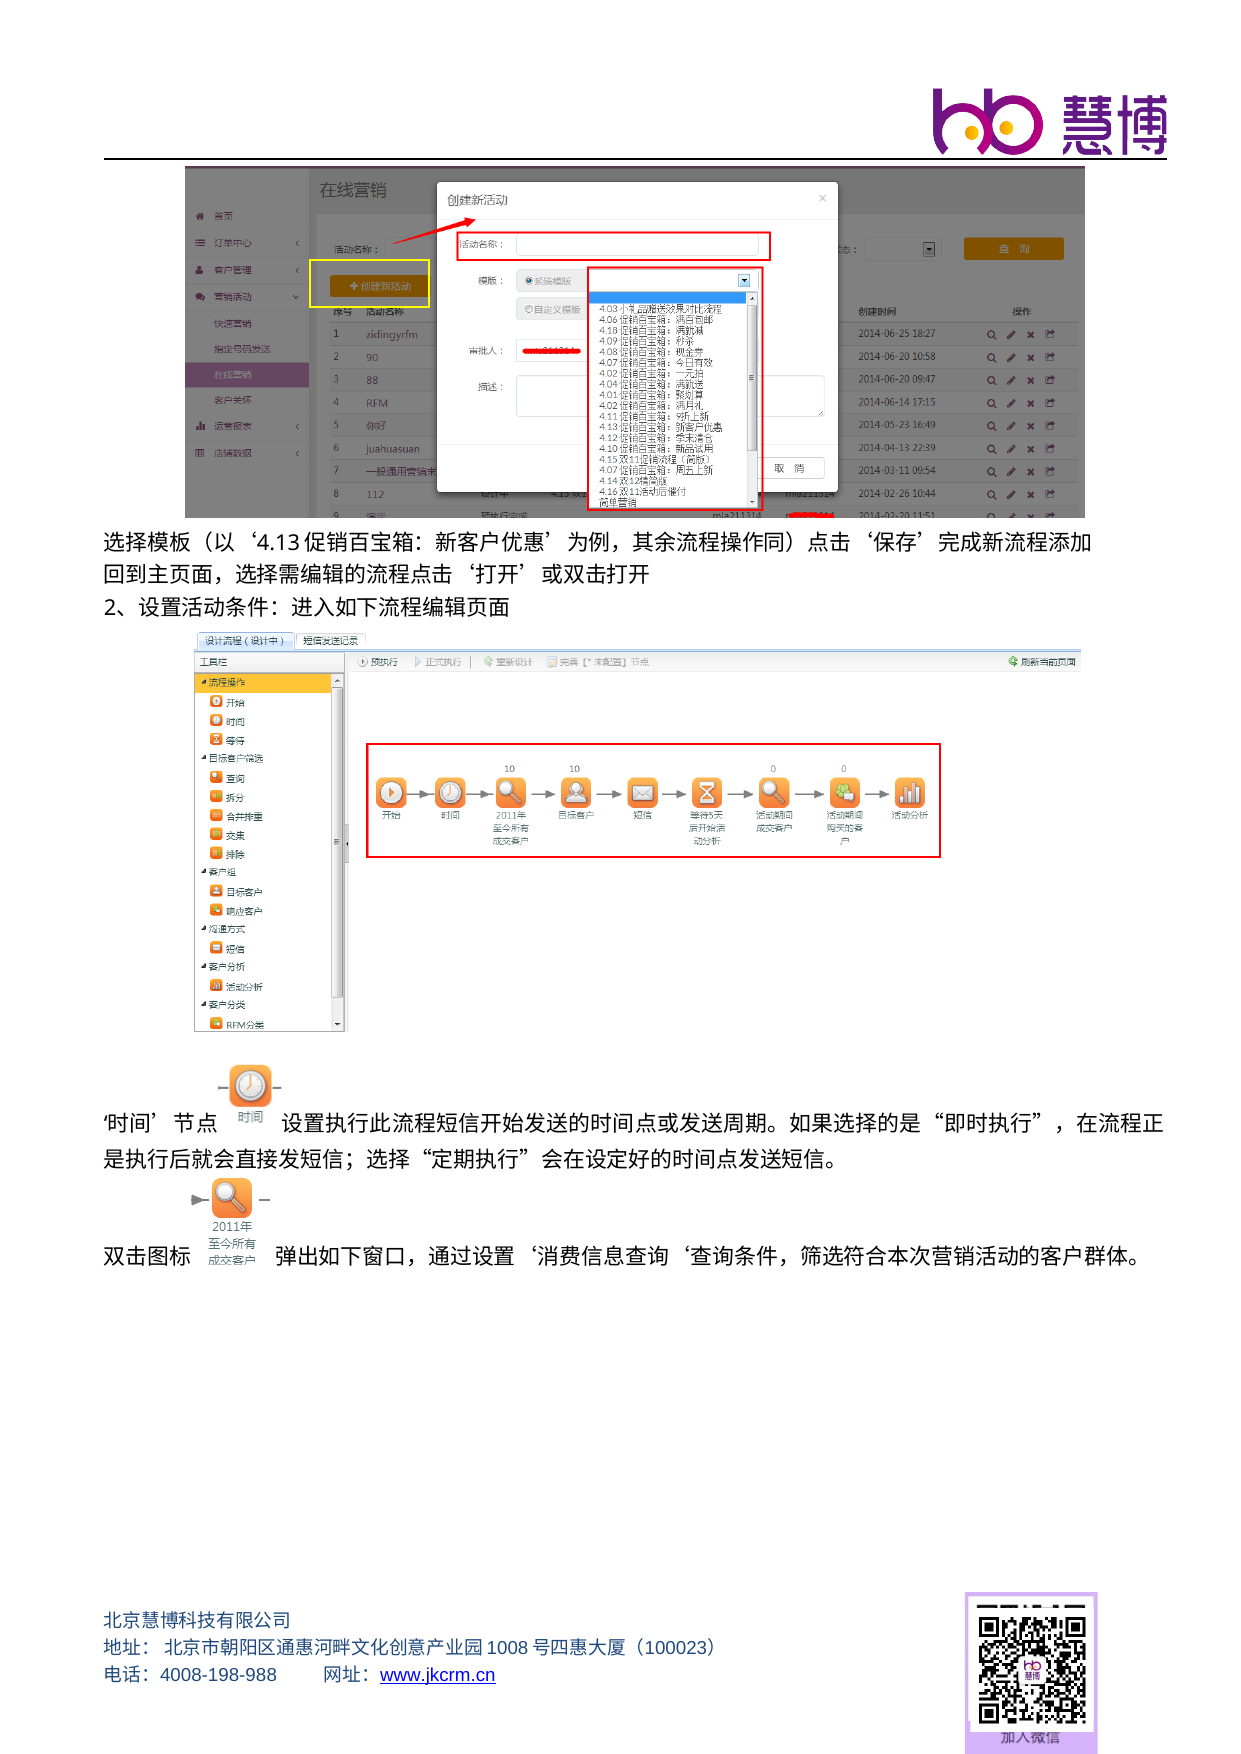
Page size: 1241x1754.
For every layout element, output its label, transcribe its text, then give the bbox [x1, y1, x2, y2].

picture [964, 1592, 1098, 1754]
text ‘时间’节点设置执行此流程短信开始发送的时间点或发送周期。如果选择的是“即时执行”，在流程正是执行后就会直接发短信；选择“定期执行”会在设定好的时间点发送短信。 [103, 1044, 1167, 1174]
picture [185, 166, 1085, 518]
picture [191, 1175, 270, 1265]
picture [185, 621, 1085, 1041]
text 选择模板（以‘4.13促销百宝箱：新客户优惠’为例，其余流程操作同）点击‘保存’完成新流程添加 [103, 524, 1167, 557]
picture [933, 88, 1167, 156]
picture [218, 1047, 282, 1132]
text 2、设置活动条件：进入如下流程编辑页面 [103, 589, 1167, 622]
text 双击图标 弹出如下窗口，通过设置‘消费信息查询‘查询条件，筛选符合本次营销活动的客户群体。 [103, 1174, 1167, 1272]
text 回到主页面，选择需编辑的流程点击‘打开’或双击打开 [103, 557, 1167, 589]
